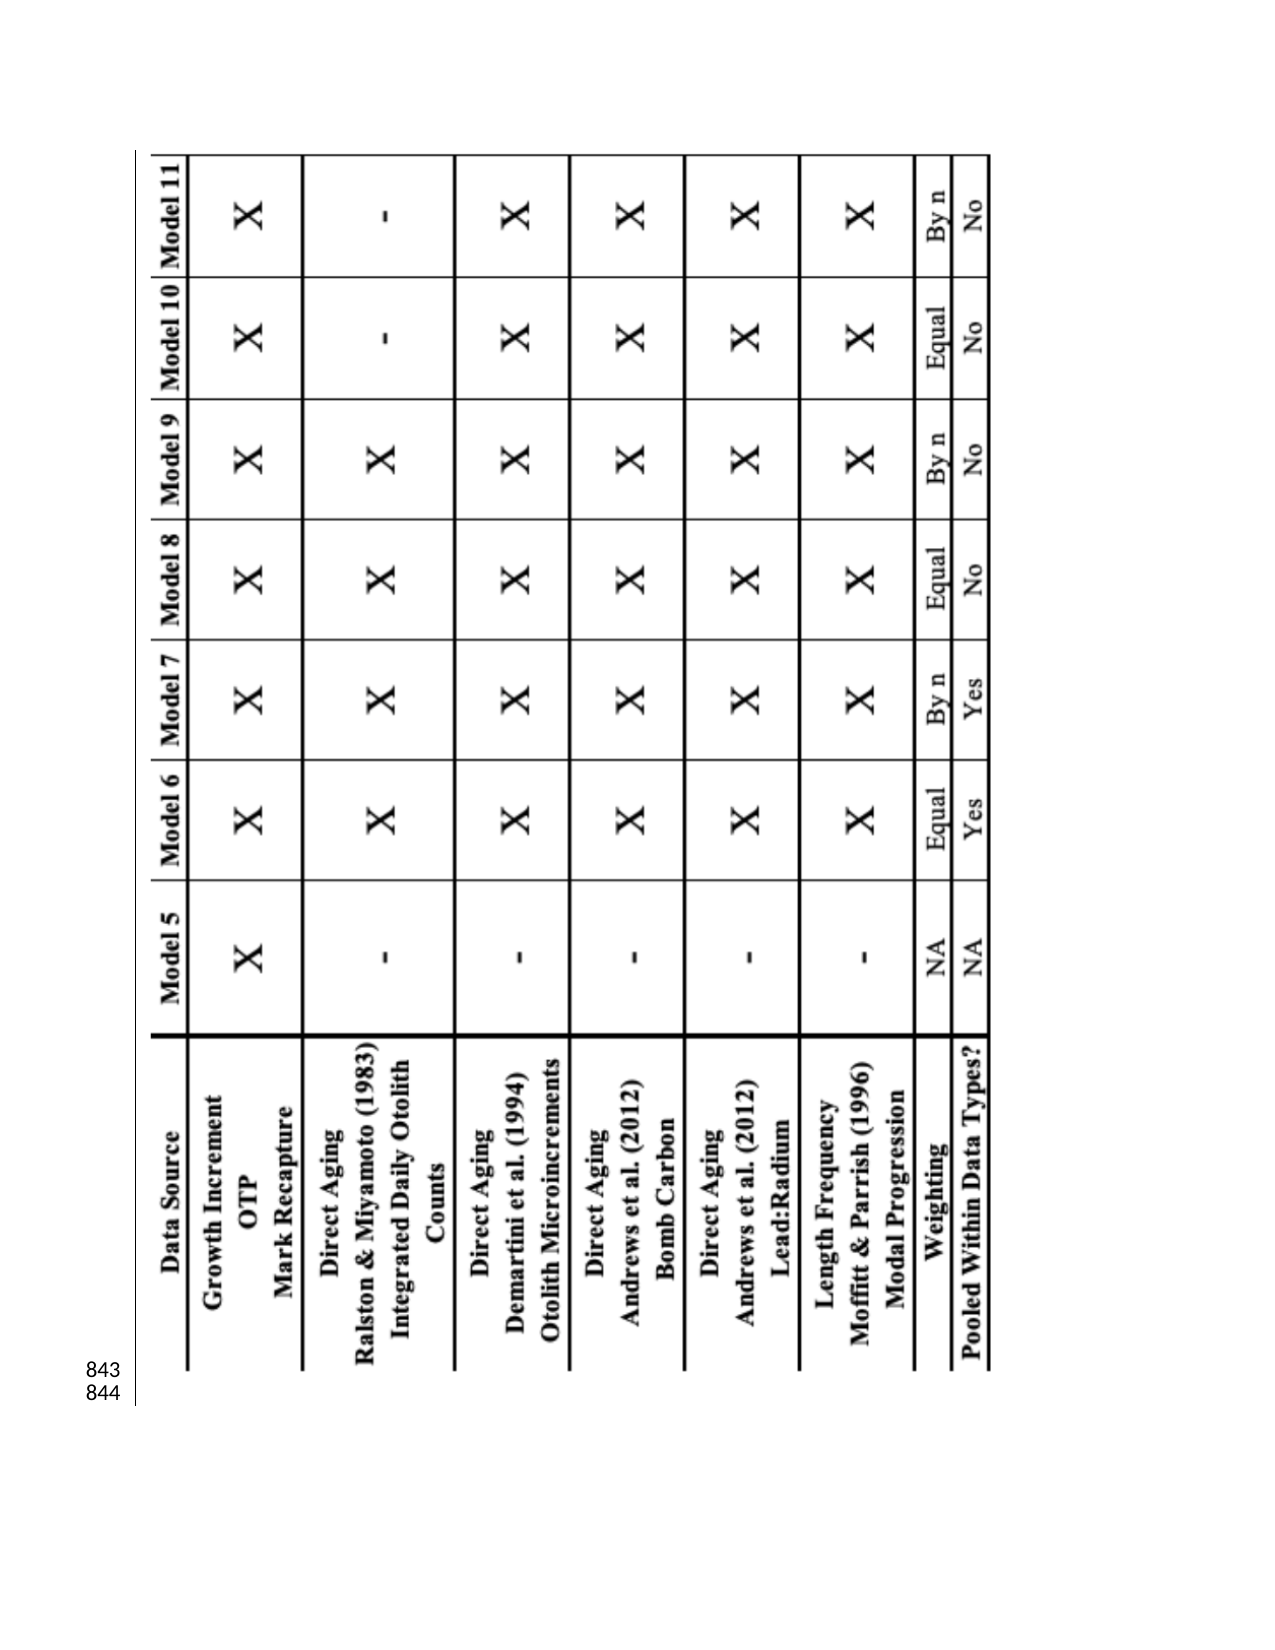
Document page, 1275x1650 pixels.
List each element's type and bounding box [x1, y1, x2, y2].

picture [151, 154, 991, 1377]
